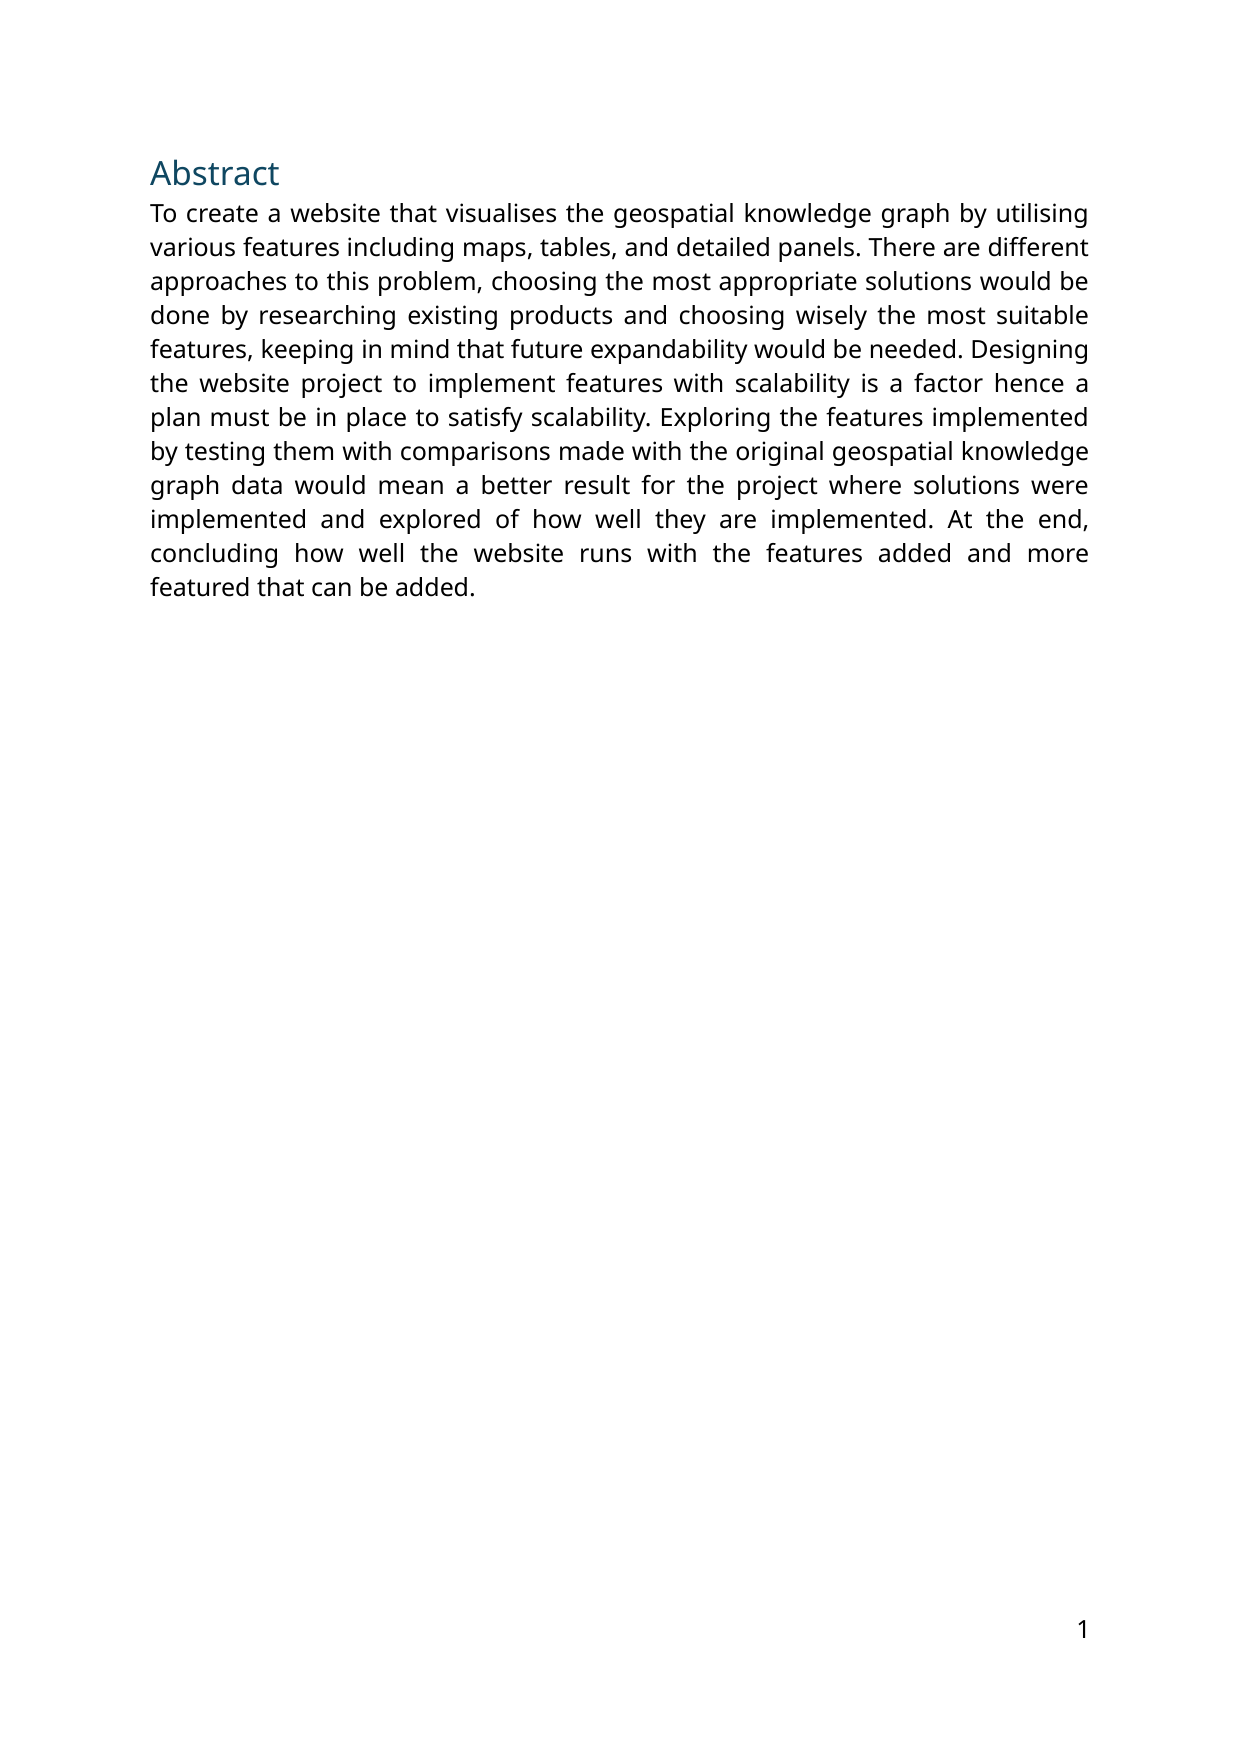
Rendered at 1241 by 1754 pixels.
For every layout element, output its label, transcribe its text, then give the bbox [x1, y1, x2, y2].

text Abstract [150, 150, 1090, 195]
text To create a website that visualises the geospatial knowledge graph by utilising various features including maps, tables, and detailed panels. There are different approaches to this problem, choosing the most appropriate solutions would be done by researching existing products and choosing wisely the most suitable features, keeping in mind that future expandability would be needed. Designing the website project to implement features with scalability is a factor hence a plan must be in place to satisfy scalability. Exploring the features implemented by testing them with comparisons made with the original geospatial knowledge graph data would mean a better result for the project where solutions were implemented and explored of how well they are implemented. At the end, concluding how well the website runs with the features added and more featured that can be added. [150, 195, 1090, 604]
